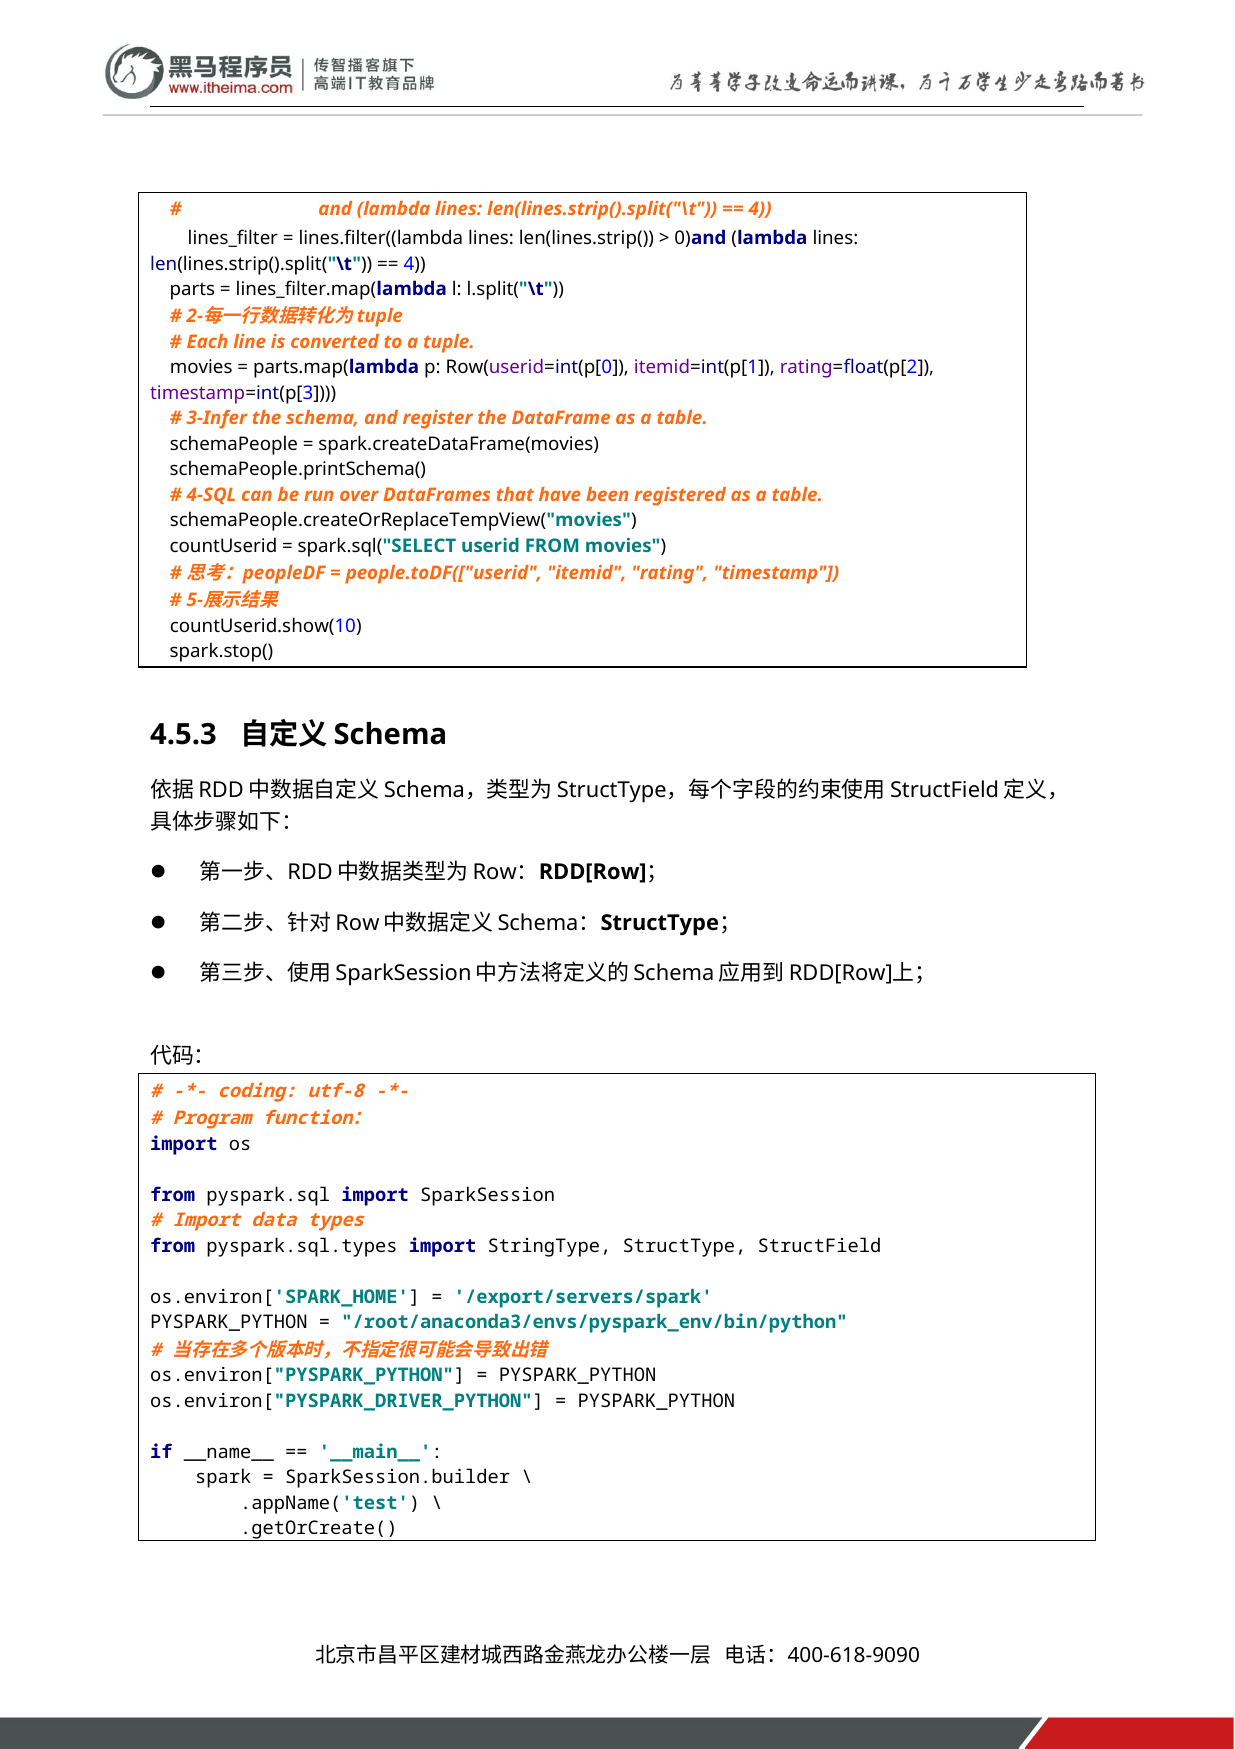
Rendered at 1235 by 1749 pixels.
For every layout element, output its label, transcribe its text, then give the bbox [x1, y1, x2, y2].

text 依据RDD中数据自定义Schema，类型为StructType，每个字段的约束使用StructField定义，具体步骤如下： [150, 772, 1084, 835]
picture [0, 0, 1235, 123]
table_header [139, 1074, 1095, 1540]
list 第三步、使用SparkSession中方法将定义的Schema应用到RDD[Row]上； [150, 955, 1084, 987]
list 第一步、RDD中数据类型为Row：RDD[Row]； [150, 854, 1084, 886]
subtitle 自定义Schema [150, 711, 1084, 753]
picture [0, 1658, 1234, 1749]
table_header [139, 193, 1026, 666]
list 第二步、针对Row中数据定义Schema：StructType； [150, 904, 1084, 936]
text 代码： [150, 1038, 1084, 1070]
